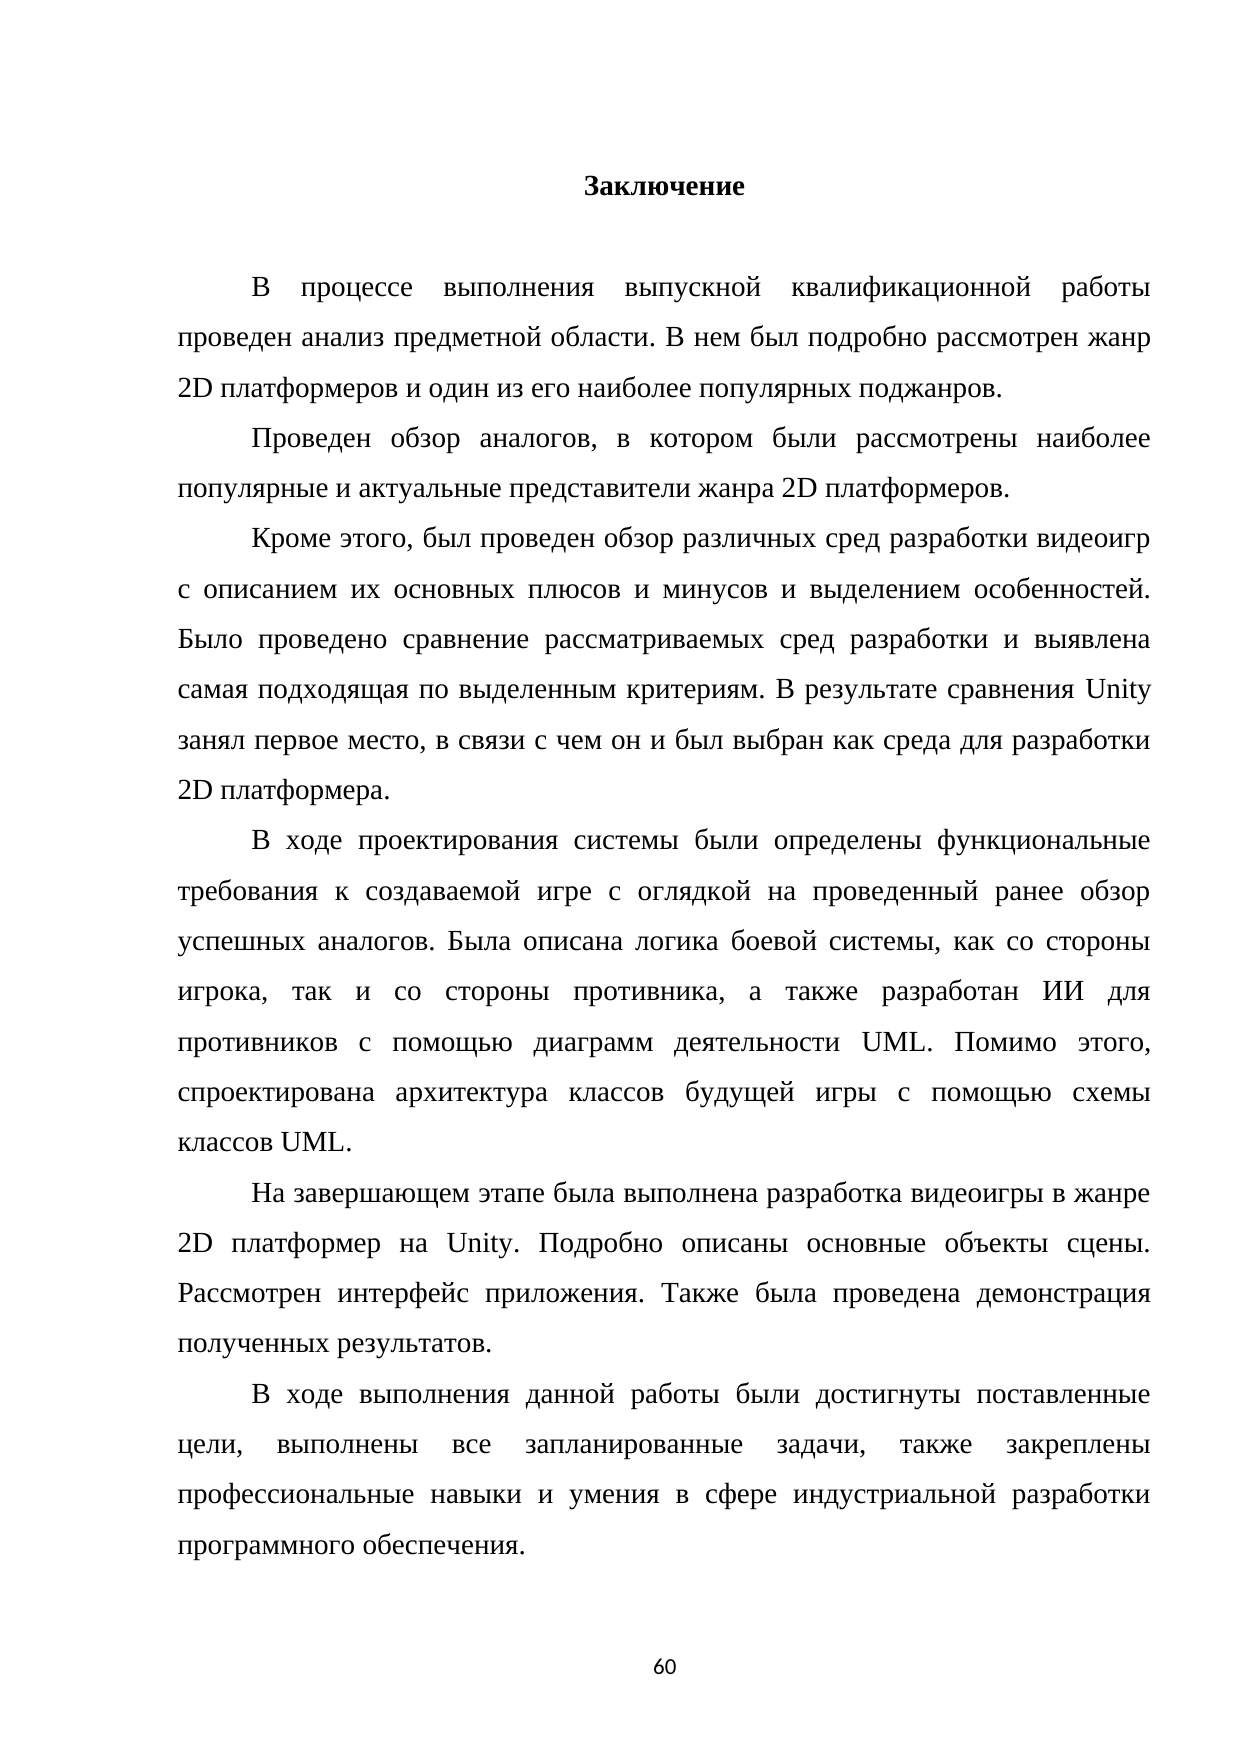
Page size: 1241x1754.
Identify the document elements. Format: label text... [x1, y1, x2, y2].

text В ходе выполнения данной работы были достигнуты поставленные цели, выполнены все запланированные задачи, также закреплены профессиональные навыки и умения в сфере индустриальной разработки программного обеспечения. [177, 1376, 1152, 1560]
text В ходе проектирования системы были определены функциональные требования к создаваемой игре с оглядкой на проведенный ранее обзор успешных аналогов. Была описана логика боевой системы, как со стороны игрока, так и со стороны противника, а также разработан ИИ для противников с помощью диаграмм деятельности UML. Помимо этого, спроектирована архитектура классов будущей игры с помощью схемы классов UML. [177, 822, 1152, 1158]
text На завершающем этапе была выполнена разработка видеоигры в жанре 2D платформер на Unity. Подробно описаны основные объекты сцены. Рассмотрен интерфейс приложения. Также была проведена демонстрация полученных результатов. [177, 1175, 1152, 1359]
text Проведен обзор аналогов, в котором были рассмотрены наиболее популярные и актуальные представители жанра 2D платформеров. [177, 420, 1152, 504]
subtitle Заключение [177, 168, 1152, 202]
text Кроме этого, был проведен обзор различных сред разработки видеоигр с описанием их основных плюсов и минусов и выделением особенностей. Было проведено сравнение рассматриваемых сред разработки и выявлена самая подходящая по выделенным критериям. В результате сравнения Unity занял первое место, в связи с чем он и был выбран как среда для разработки 2D платформера. [177, 521, 1152, 806]
text В процессе выполнения выпускной квалификационной работы проведен анализ предметной области. В нем был подробно рассмотрен жанр 2D платформеров и один из его наиболее популярных поджанров. [177, 269, 1152, 403]
